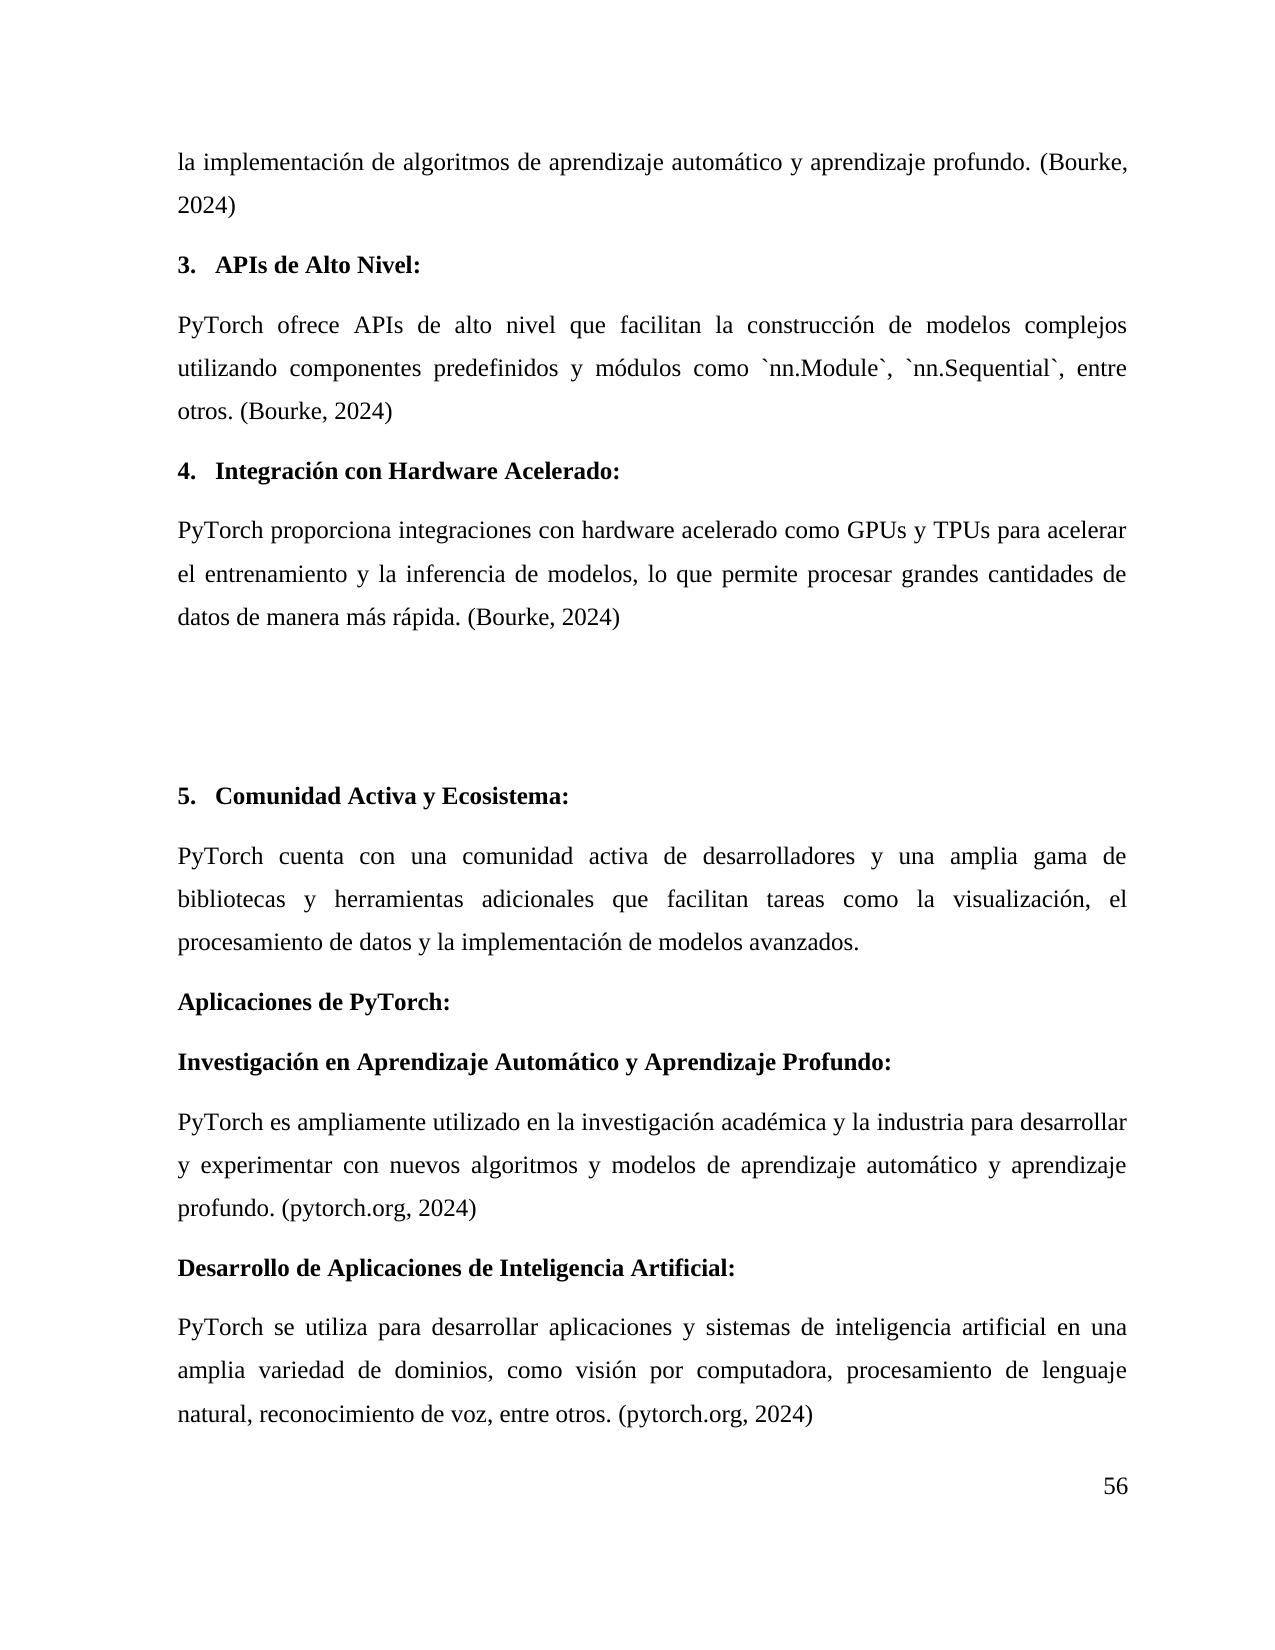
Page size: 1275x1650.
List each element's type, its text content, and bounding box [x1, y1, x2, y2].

text PyTorch ofrece APIs de alto nivel que facilitan la construcción de modelos complejos utilizando componentes predefinidos y módulos como `nn.Module`, `nn.Sequential`, entre otros. [177, 310, 1128, 425]
text PyTorch es ampliamente utilizado en la investigación académica y la industria para desarrollar y experimentar con nuevos algoritmos y modelos de aprendizaje automático y aprendizaje profundo. [177, 1107, 1128, 1222]
text Desarrollo de Aplicaciones de Inteligencia Artificial: [177, 1253, 1128, 1281]
list Comunidad Activa y Ecosistema: [177, 781, 1128, 810]
list Integración con Hardware Acelerado: [177, 456, 1128, 484]
text PyTorch se utiliza para desarrollar aplicaciones y sistemas de inteligencia artificial en una amplia variedad de dominios, como visión por computadora, procesamiento de lenguaje natural, reconocimiento de voz, entre otros. [177, 1312, 1128, 1427]
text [177, 147, 1128, 219]
text Investigación en Aprendizaje Automático y Aprendizaje Profundo: [177, 1047, 1128, 1076]
list APIs de Alto Nivel: [177, 250, 1128, 279]
text Aplicaciones de PyTorch: [177, 987, 1128, 1016]
text PyTorch proporciona integraciones con hardware acelerado como GPUs y TPUs para acelerar el entrenamiento y la inferencia de modelos, lo que permite procesar grandes cantidades de datos de manera más rápida. [177, 516, 1128, 631]
text PyTorch cuenta con una comunidad activa de desarrolladores y una amplia gama de bibliotecas y herramientas adicionales que facilitan tareas como la visualización, el procesamiento de datos y la implementación de modelos avanzados. [177, 841, 1128, 956]
